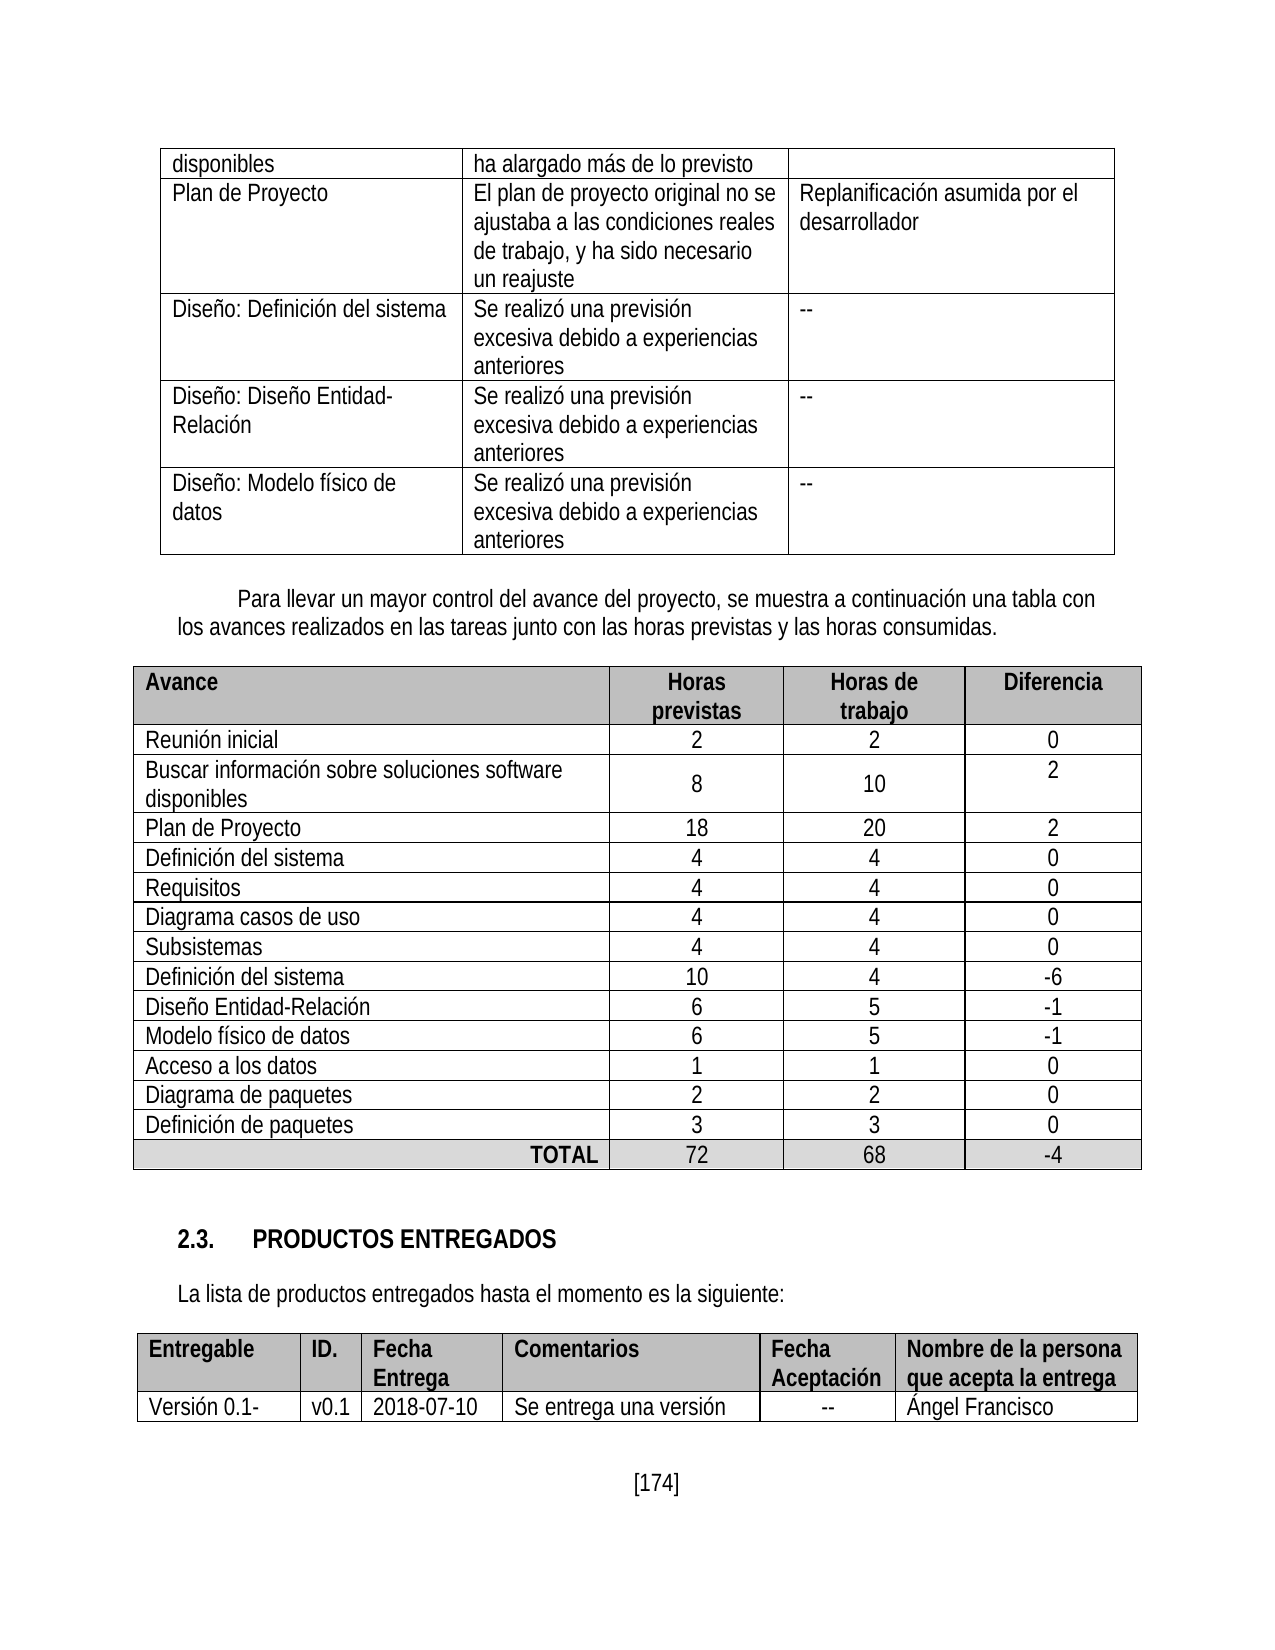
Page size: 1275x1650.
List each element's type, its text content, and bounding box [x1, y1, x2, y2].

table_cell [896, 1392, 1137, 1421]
text Para llevar un mayor control del avance del proyecto, se muestra a continuación una tabla con los avances realizados en las tareas junto con las horas previstas y las horas consumidas. [177, 584, 1098, 641]
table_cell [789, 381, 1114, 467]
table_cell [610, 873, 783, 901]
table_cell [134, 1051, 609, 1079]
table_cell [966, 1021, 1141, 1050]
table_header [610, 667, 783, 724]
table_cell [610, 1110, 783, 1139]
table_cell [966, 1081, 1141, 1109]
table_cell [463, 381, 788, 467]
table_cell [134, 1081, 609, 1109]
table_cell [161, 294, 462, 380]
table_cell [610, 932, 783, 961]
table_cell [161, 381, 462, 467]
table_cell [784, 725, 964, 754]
subtitle PRODUCTOS ENTREGADOS [177, 1223, 1098, 1254]
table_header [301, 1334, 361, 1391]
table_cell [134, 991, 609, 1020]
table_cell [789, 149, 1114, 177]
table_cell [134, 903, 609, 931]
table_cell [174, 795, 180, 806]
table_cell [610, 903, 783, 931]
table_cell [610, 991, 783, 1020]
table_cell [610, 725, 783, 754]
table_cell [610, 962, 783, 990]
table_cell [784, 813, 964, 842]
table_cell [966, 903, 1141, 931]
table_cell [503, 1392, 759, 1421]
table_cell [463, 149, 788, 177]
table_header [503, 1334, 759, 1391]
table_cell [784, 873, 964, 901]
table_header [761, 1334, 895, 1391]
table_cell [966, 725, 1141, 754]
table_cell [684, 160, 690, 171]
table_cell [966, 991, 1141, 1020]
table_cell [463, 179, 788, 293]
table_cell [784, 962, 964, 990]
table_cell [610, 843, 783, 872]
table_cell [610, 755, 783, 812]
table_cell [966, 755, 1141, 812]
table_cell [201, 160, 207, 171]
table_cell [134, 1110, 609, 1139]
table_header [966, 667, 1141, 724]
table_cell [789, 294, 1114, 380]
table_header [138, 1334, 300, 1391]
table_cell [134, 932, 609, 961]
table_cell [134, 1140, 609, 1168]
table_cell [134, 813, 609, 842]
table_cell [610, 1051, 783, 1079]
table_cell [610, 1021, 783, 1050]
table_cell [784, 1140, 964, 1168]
text La lista de productos entregados hasta el momento es la siguiente: [177, 1279, 1098, 1308]
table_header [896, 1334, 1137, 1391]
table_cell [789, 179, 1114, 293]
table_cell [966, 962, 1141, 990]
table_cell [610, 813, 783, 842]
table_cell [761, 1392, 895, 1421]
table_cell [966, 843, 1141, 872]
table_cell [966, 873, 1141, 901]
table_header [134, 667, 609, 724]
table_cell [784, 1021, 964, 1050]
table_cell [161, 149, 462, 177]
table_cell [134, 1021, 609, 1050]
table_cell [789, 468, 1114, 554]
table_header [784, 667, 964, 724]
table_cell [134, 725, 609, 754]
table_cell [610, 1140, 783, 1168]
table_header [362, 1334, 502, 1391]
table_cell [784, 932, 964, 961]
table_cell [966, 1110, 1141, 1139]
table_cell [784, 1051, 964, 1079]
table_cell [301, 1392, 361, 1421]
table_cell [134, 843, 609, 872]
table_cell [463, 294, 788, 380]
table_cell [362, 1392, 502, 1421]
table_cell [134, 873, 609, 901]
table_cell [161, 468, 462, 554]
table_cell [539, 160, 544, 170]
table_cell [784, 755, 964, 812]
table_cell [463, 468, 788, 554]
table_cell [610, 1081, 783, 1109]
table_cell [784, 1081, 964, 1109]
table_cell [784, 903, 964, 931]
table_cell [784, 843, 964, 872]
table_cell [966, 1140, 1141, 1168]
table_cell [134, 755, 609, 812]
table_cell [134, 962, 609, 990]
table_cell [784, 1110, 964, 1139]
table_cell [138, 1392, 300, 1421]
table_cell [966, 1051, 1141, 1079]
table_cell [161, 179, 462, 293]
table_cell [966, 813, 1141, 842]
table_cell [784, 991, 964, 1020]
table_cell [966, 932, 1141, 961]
